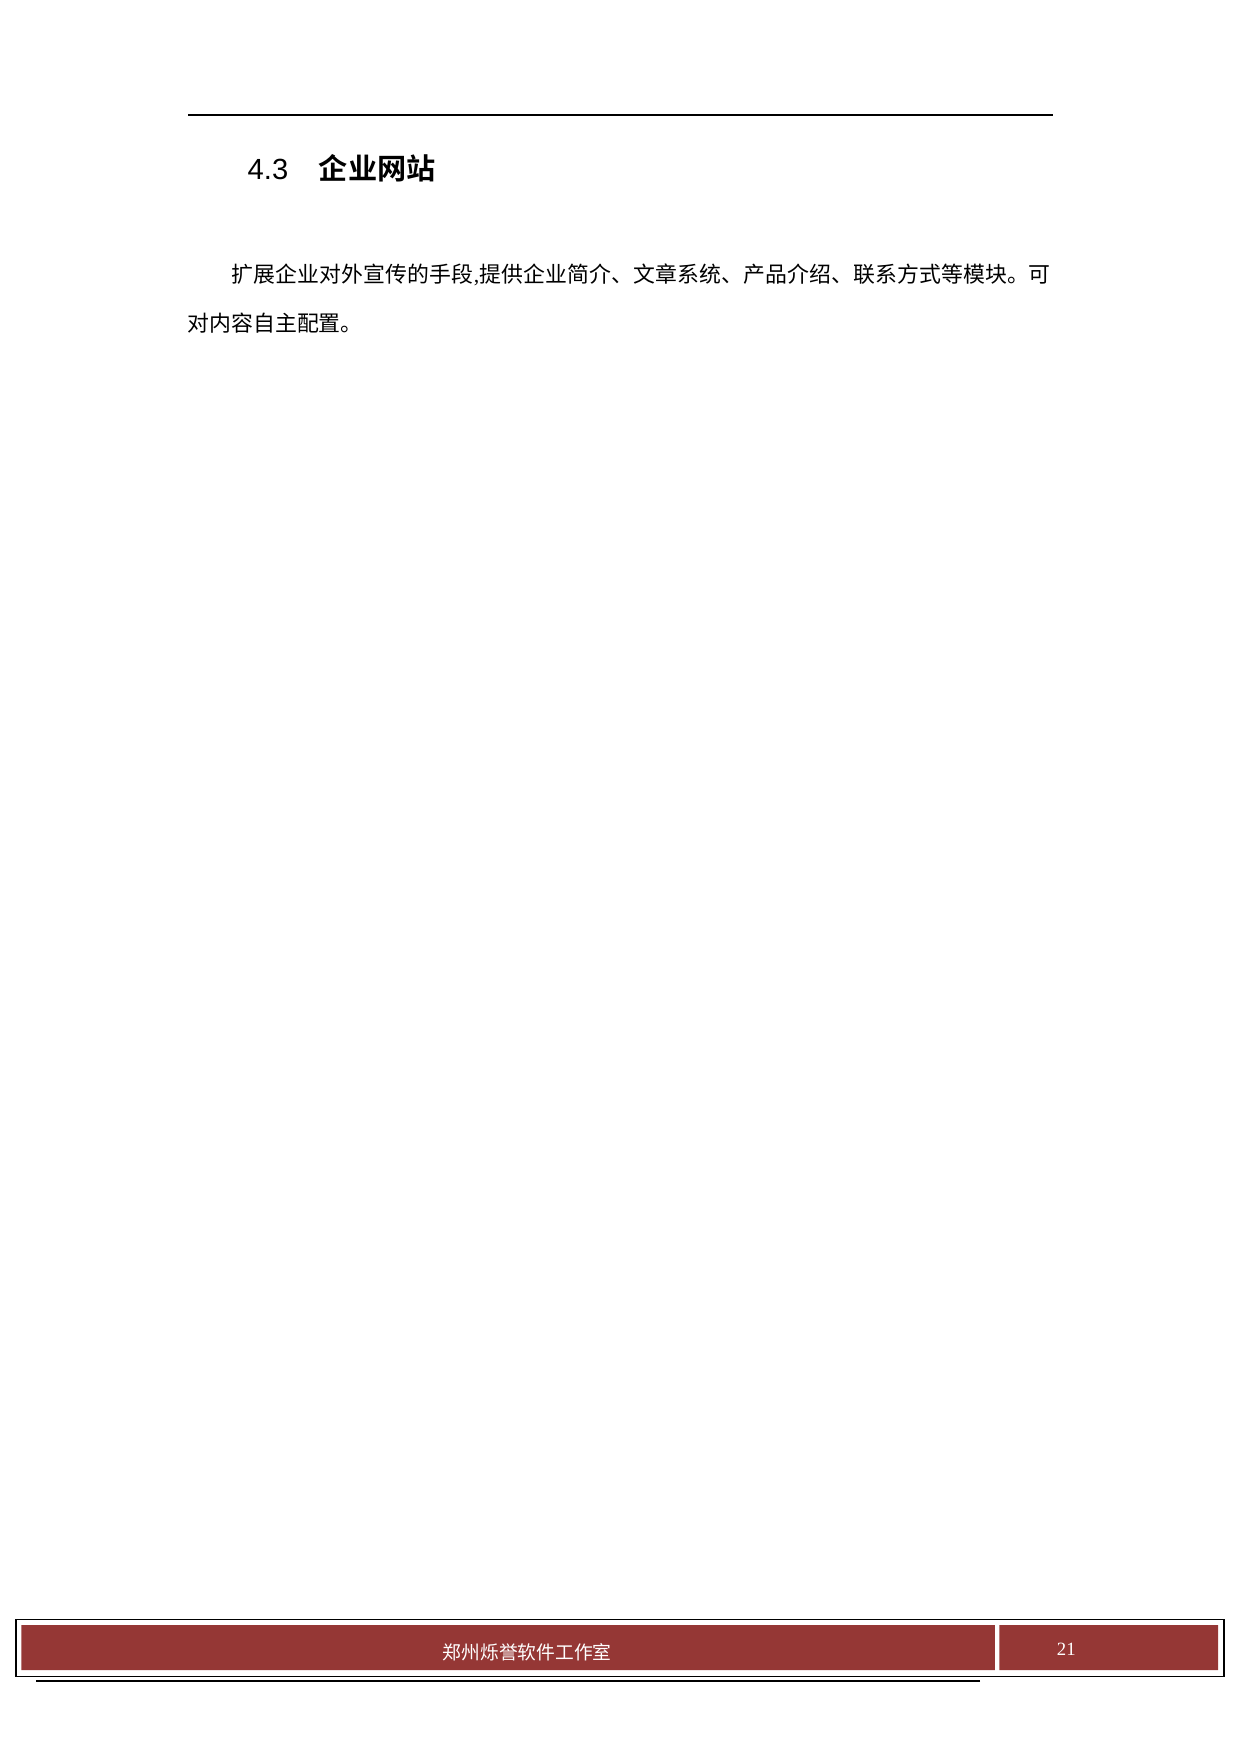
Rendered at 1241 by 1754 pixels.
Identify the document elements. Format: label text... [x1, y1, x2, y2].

text 扩展企业对外宣传的手段,提供企业简介、文章系统、产品介绍、联系方式等模块。可对内容自主配置。 [187, 257, 1053, 338]
subtitle 企业网站 [247, 134, 1053, 199]
